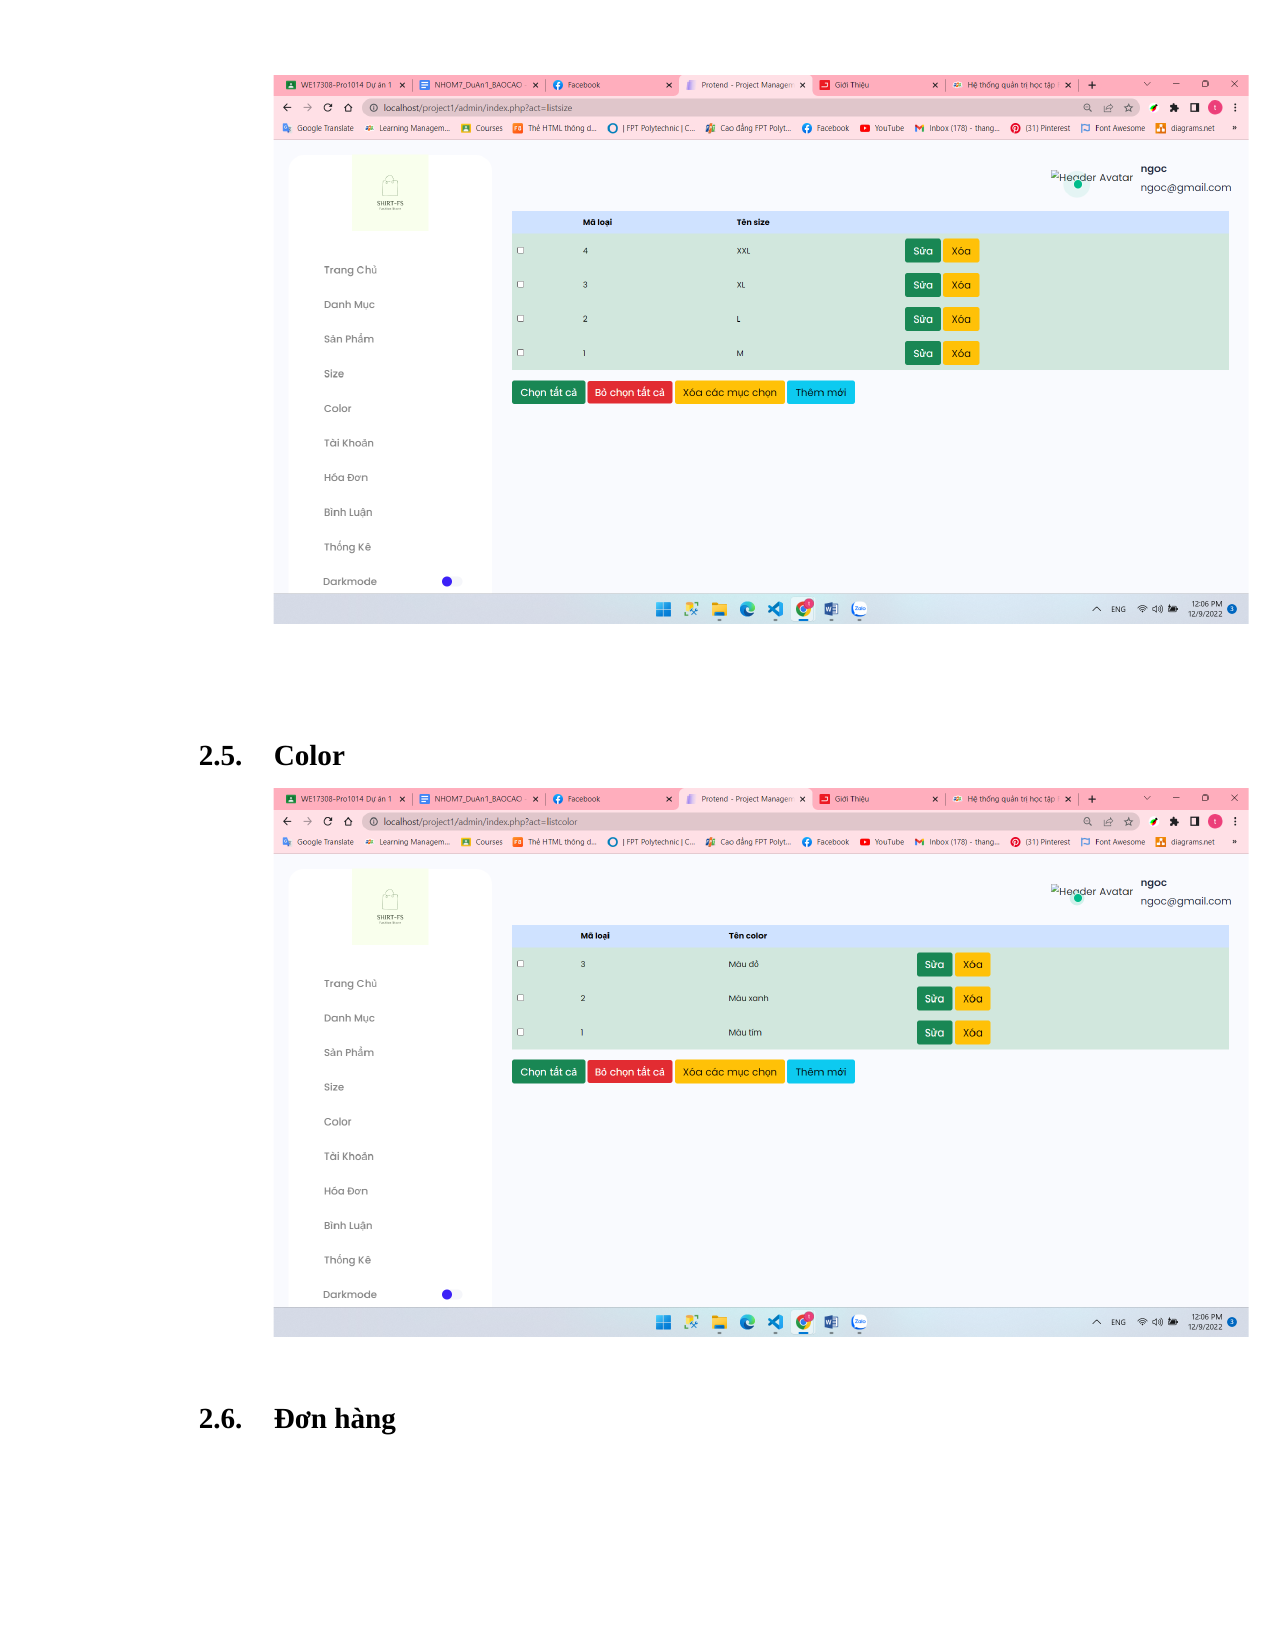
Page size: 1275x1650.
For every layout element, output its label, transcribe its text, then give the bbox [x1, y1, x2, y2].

picture [273, 75, 1249, 624]
list Color [198, 738, 1114, 772]
list Đơn hàng [198, 1401, 1114, 1434]
picture [273, 788, 1249, 1337]
